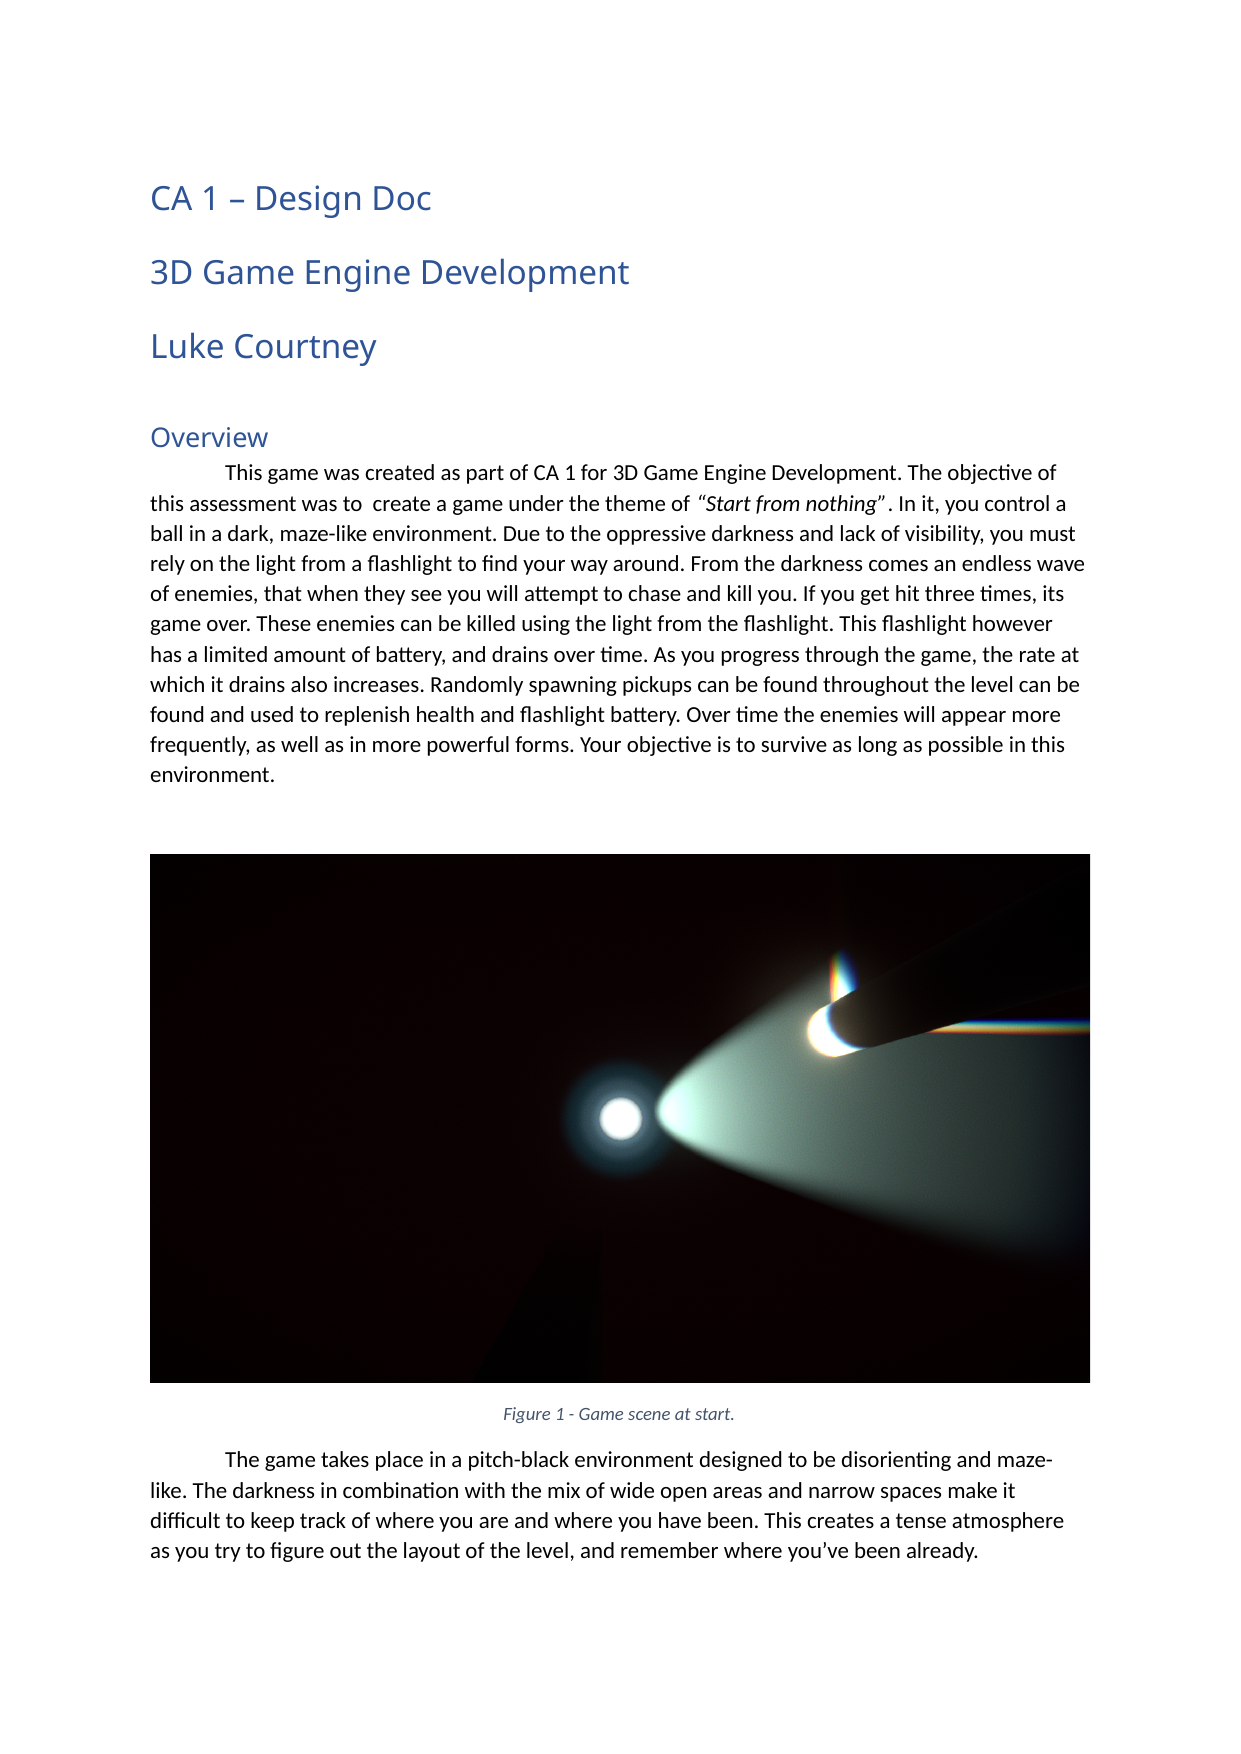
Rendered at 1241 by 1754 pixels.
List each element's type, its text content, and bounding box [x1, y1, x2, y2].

subtitle Overview [150, 419, 1090, 456]
text The game takes place in a pitch-black environment designed to be disorienting and maze-like. The darkness in combination with the mix of wide open areas and narrow spaces make it difficult to keep track of where you are and where you have been. This creates a tense atmosphere as you try to figure out the layout of the level, and remember where you’ve been already. [150, 1446, 1090, 1564]
subtitle 3D Game Engine Development [150, 249, 1090, 294]
text This game was created as part of CA 1 for 3D Game Engine Development. The objective of this assessment was to create a game under the theme of “Start from nothing”. In it, you control a ball in a dark, maze-like environment. Due to the oppressive darkness and lack of visibility, you must rely on the light from a flashlight to find your way around. From the darkness comes an endless wave of enemies, that when they see you will attempt to chase and kill you. If you get hit three times, its game over. These enemies can be killed using the light from the flashlight. This flashlight however has a limited amount of battery, and drains over time. As you progress through the game, the rate at which it drains also increases. Randomly spawning pickups can be found throughout the level can be found and used to replenish health and flashlight battery. Over time the enemies will appear more frequently, as well as in more powerful forms. Your objective is to survive as long as possible in this environment. [150, 458, 1090, 789]
subtitle Luke Courtney [150, 323, 1090, 368]
picture [150, 854, 1091, 1383]
subtitle CA 1 – Design Doc [150, 175, 1090, 220]
